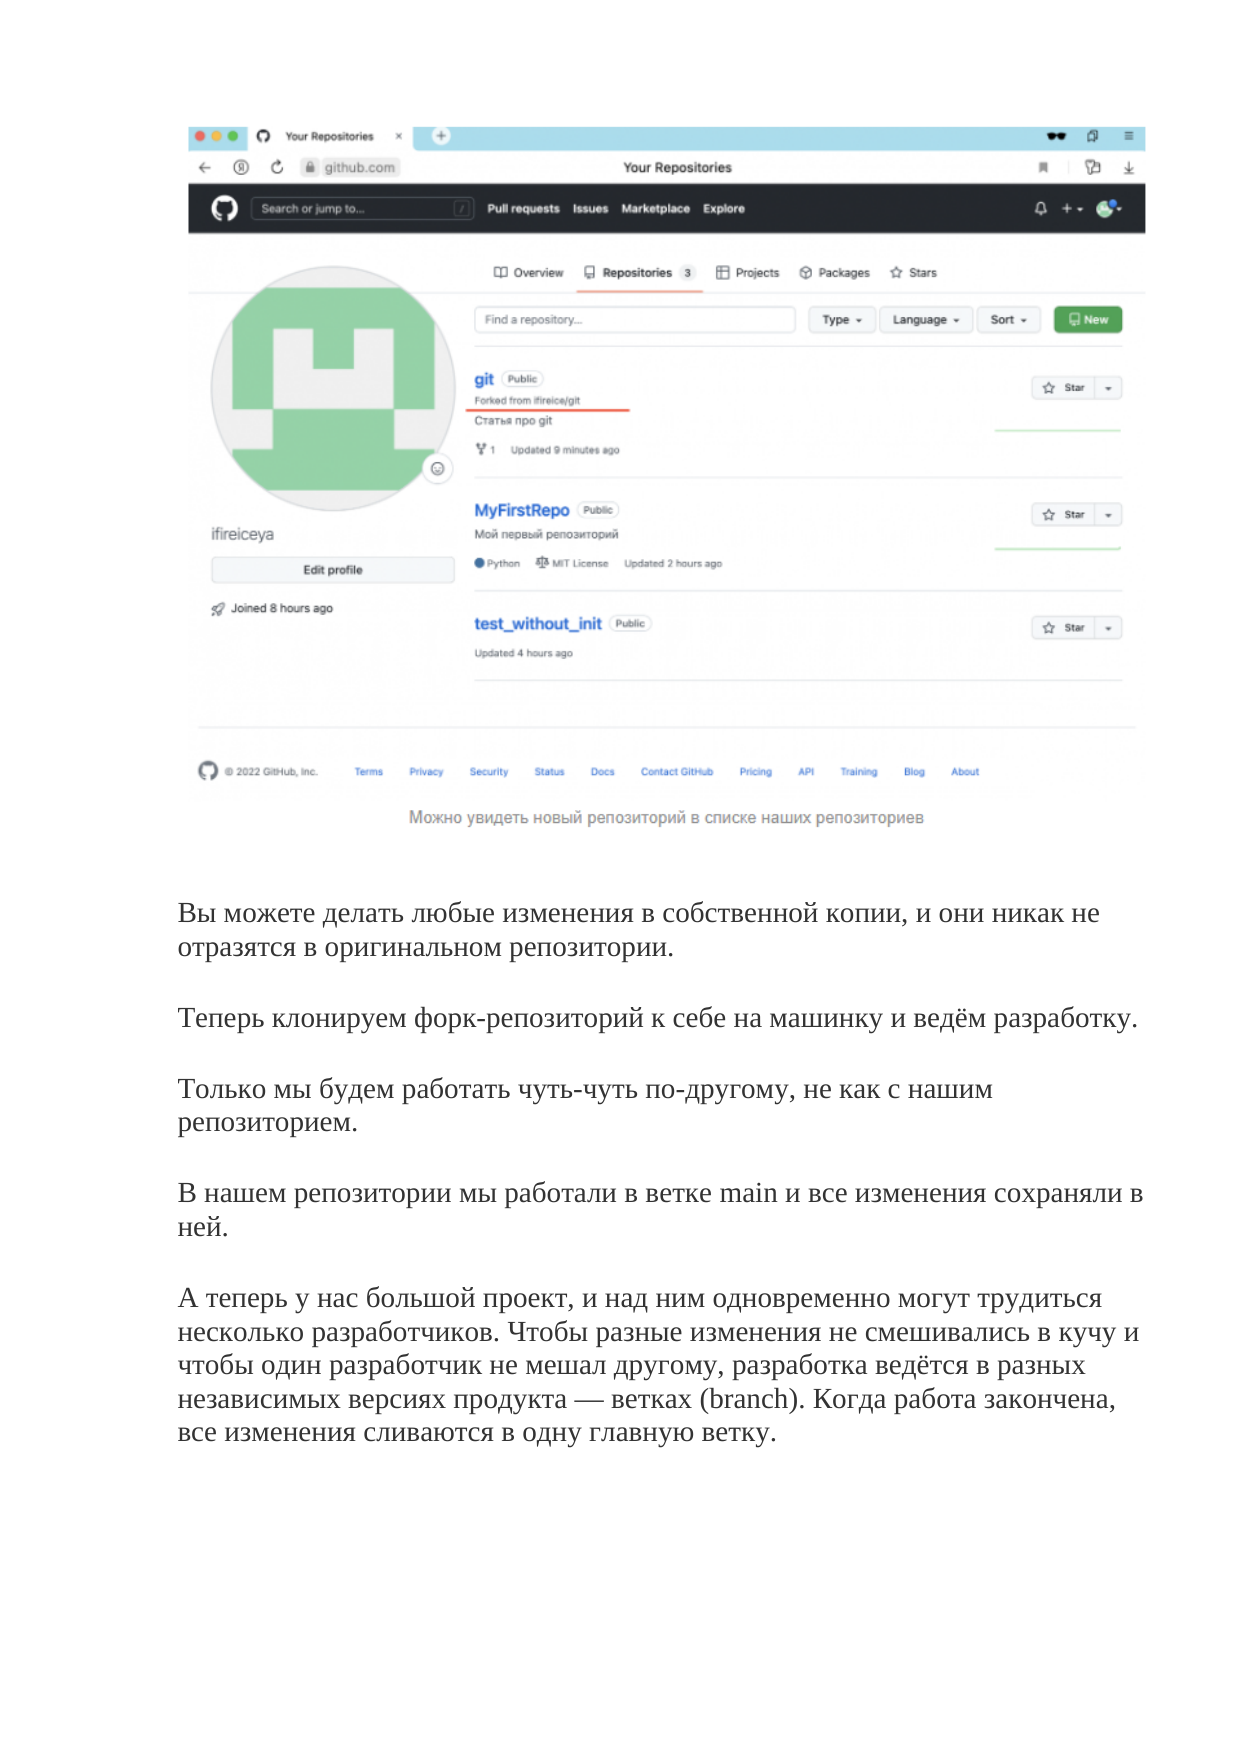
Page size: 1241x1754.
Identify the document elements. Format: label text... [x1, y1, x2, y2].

text А теперь у нас большой проект, и над ним одновременно могут трудиться несколько разработчиков. Чтобы разные изменения не смешивались в кучу и чтобы один разработчик не мешал другому, разработка ведётся в разных независимых версиях продукта — ветках (branch). Когда работа закончена, все изменения сливаются в одну главную ветку. [177, 1280, 1152, 1448]
text Только мы будем работать чуть-чуть по-другому, не как с нашим репозиторием. [177, 1071, 1152, 1138]
text Вы можете делать любые изменения в собственной копии, и они никак не отразятся в оригинальном репозитории. [177, 895, 1152, 962]
text Теперь клонируем форк-репозиторий к себе на машинку и ведём разработку. [177, 1000, 1152, 1033]
text В нашем репозитории мы работали в ветке main и все изменения сохраняли в ней. [177, 1176, 1152, 1243]
picture [177, 118, 1152, 844]
